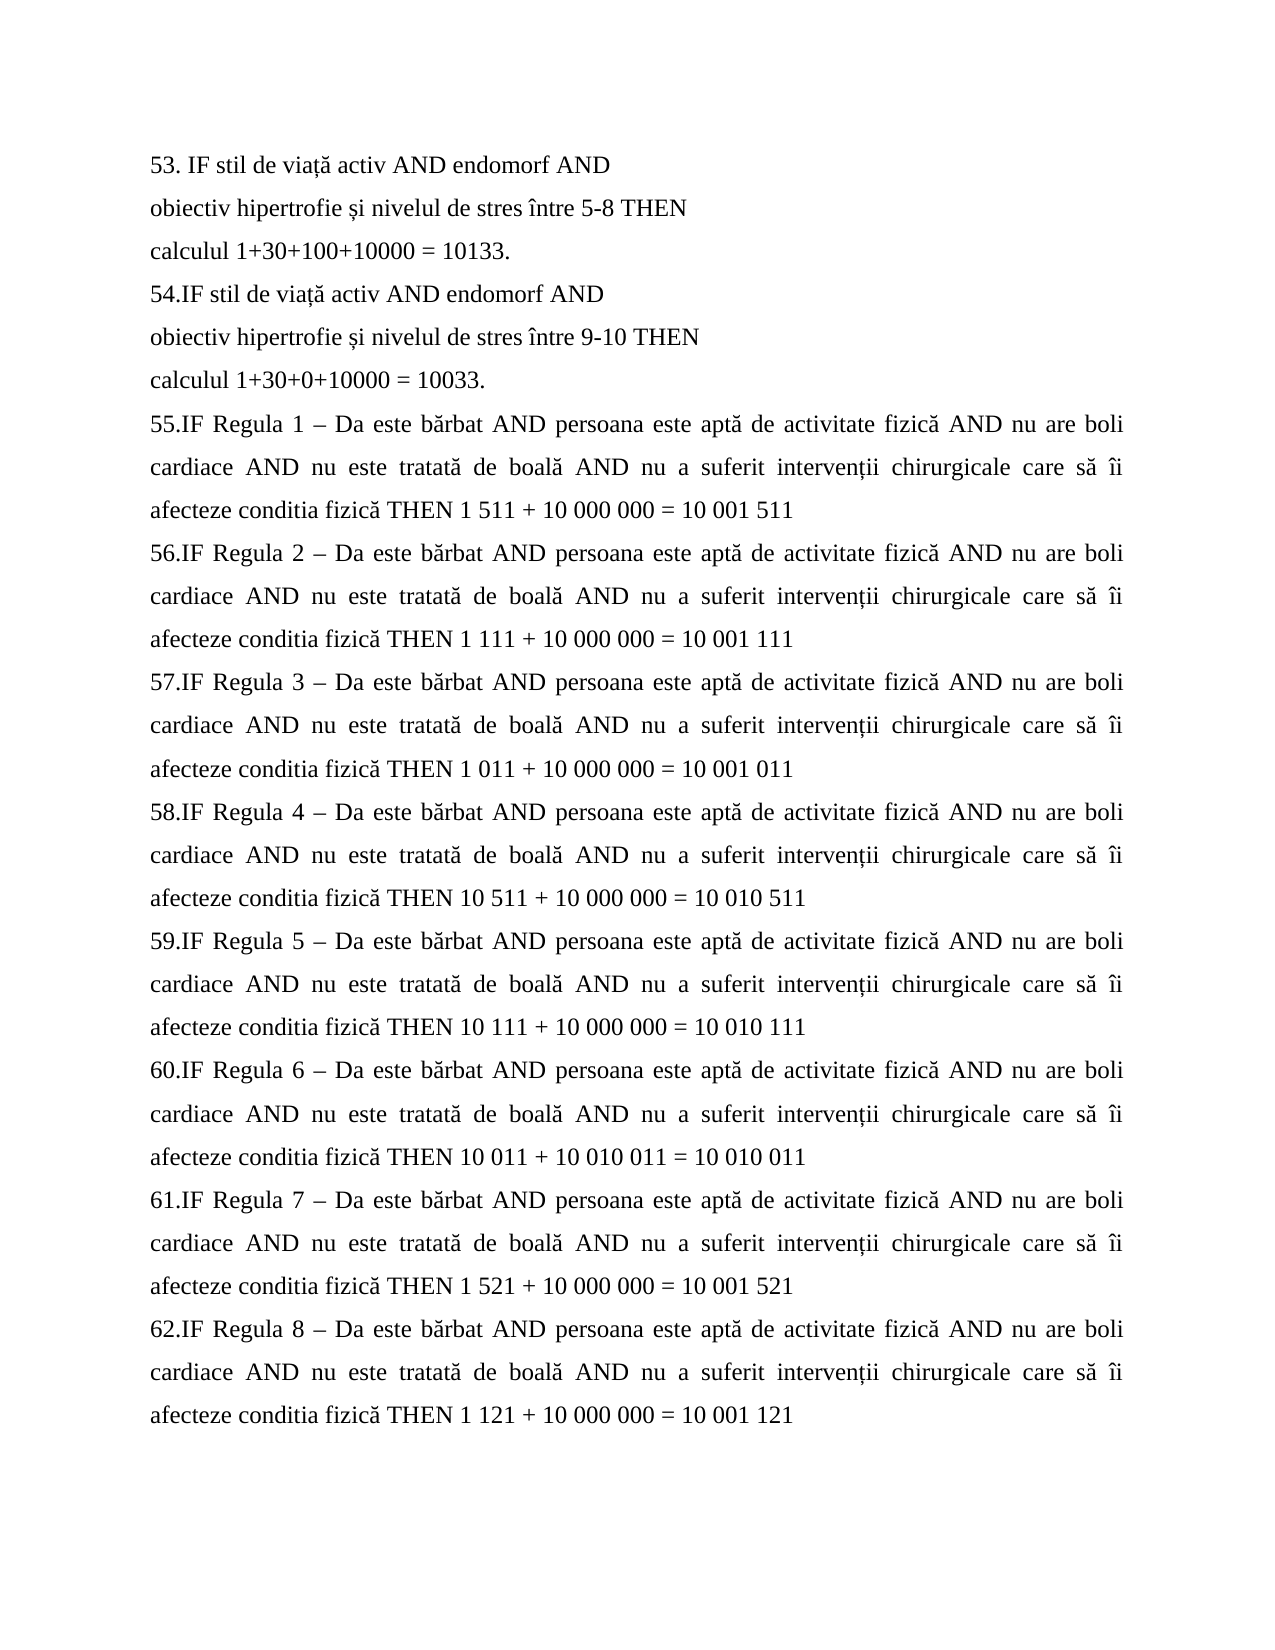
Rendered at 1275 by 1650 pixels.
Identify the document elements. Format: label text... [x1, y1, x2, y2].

text 59.IF Regula 5 – Da este bărbat AND persoana este aptă de activitate fizică AND nu are boli cardiace AND nu este tratată de boală AND nu a suferit intervenții chirurgicale care să îi afecteze conditia fizică THEN 10 111 + 10 000 000 = 10 010 111 [150, 926, 1125, 1041]
text 58.IF Regula 4 – Da este bărbat AND persoana este aptă de activitate fizică AND nu are boli cardiace AND nu este tratată de boală AND nu a suferit intervenții chirurgicale care să îi afecteze conditia fizică THEN 10 511 + 10 000 000 = 10 010 511 [150, 797, 1125, 912]
text 60.IF Regula 6 – Da este bărbat AND persoana este aptă de activitate fizică AND nu are boli cardiace AND nu este tratată de boală AND nu a suferit intervenții chirurgicale care să îi afecteze conditia fizică THEN 10 011 + 10 010 011 = 10 010 011 [150, 1056, 1125, 1171]
text 56.IF Regula 2 – Da este bărbat AND persoana este aptă de activitate fizică AND nu are boli cardiace AND nu este tratată de boală AND nu a suferit intervenții chirurgicale care să îi afecteze conditia fizică THEN 1 111 + 10 000 000 = 10 001 111 [150, 538, 1125, 653]
text 54.IF stil de viață activ AND endomorf AND [150, 279, 1125, 308]
text obiectiv hipertrofie și nivelul de stres între 9-10 THEN [150, 322, 1125, 351]
text 61.IF Regula 7 – Da este bărbat AND persoana este aptă de activitate fizică AND nu are boli cardiace AND nu este tratată de boală AND nu a suferit intervenții chirurgicale care să îi afecteze conditia fizică THEN 1 521 + 10 000 000 = 10 001 521 [150, 1185, 1125, 1300]
text obiectiv hipertrofie și nivelul de stres între 5-8 THEN [150, 193, 1125, 222]
text 55.IF Regula 1 – Da este bărbat AND persoana este aptă de activitate fizică AND nu are boli cardiace AND nu este tratată de boală AND nu a suferit intervenții chirurgicale care să îi afecteze conditia fizică THEN 1 511 + 10 000 000 = 10 001 511 [150, 409, 1125, 524]
text 62.IF Regula 8 – Da este bărbat AND persoana este aptă de activitate fizică AND nu are boli cardiace AND nu este tratată de boală AND nu a suferit intervenții chirurgicale care să îi afecteze conditia fizică THEN 1 121 + 10 000 000 = 10 001 121 [150, 1314, 1125, 1429]
text calculul 1+30+100+10000 = 10133. [150, 236, 1125, 265]
text 57.IF Regula 3 – Da este bărbat AND persoana este aptă de activitate fizică AND nu are boli cardiace AND nu este tratată de boală AND nu a suferit intervenții chirurgicale care să îi afecteze conditia fizică THEN 1 011 + 10 000 000 = 10 001 011 [150, 667, 1125, 782]
text calculul 1+30+0+10000 = 10033. [150, 366, 1125, 394]
text 53. IF stil de viață activ AND endomorf AND [150, 150, 1125, 179]
